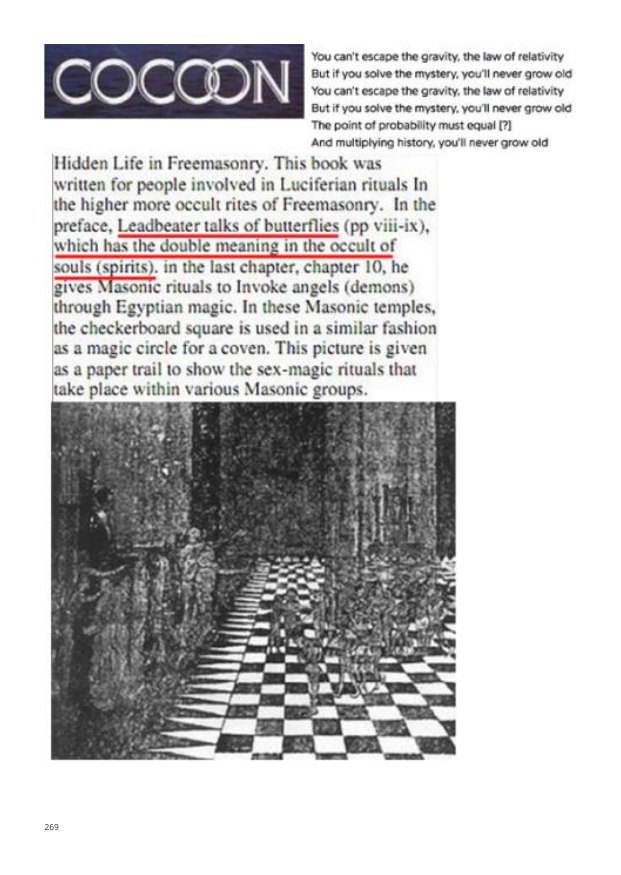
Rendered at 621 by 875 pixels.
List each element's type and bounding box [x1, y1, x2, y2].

picture [44, 44, 576, 761]
